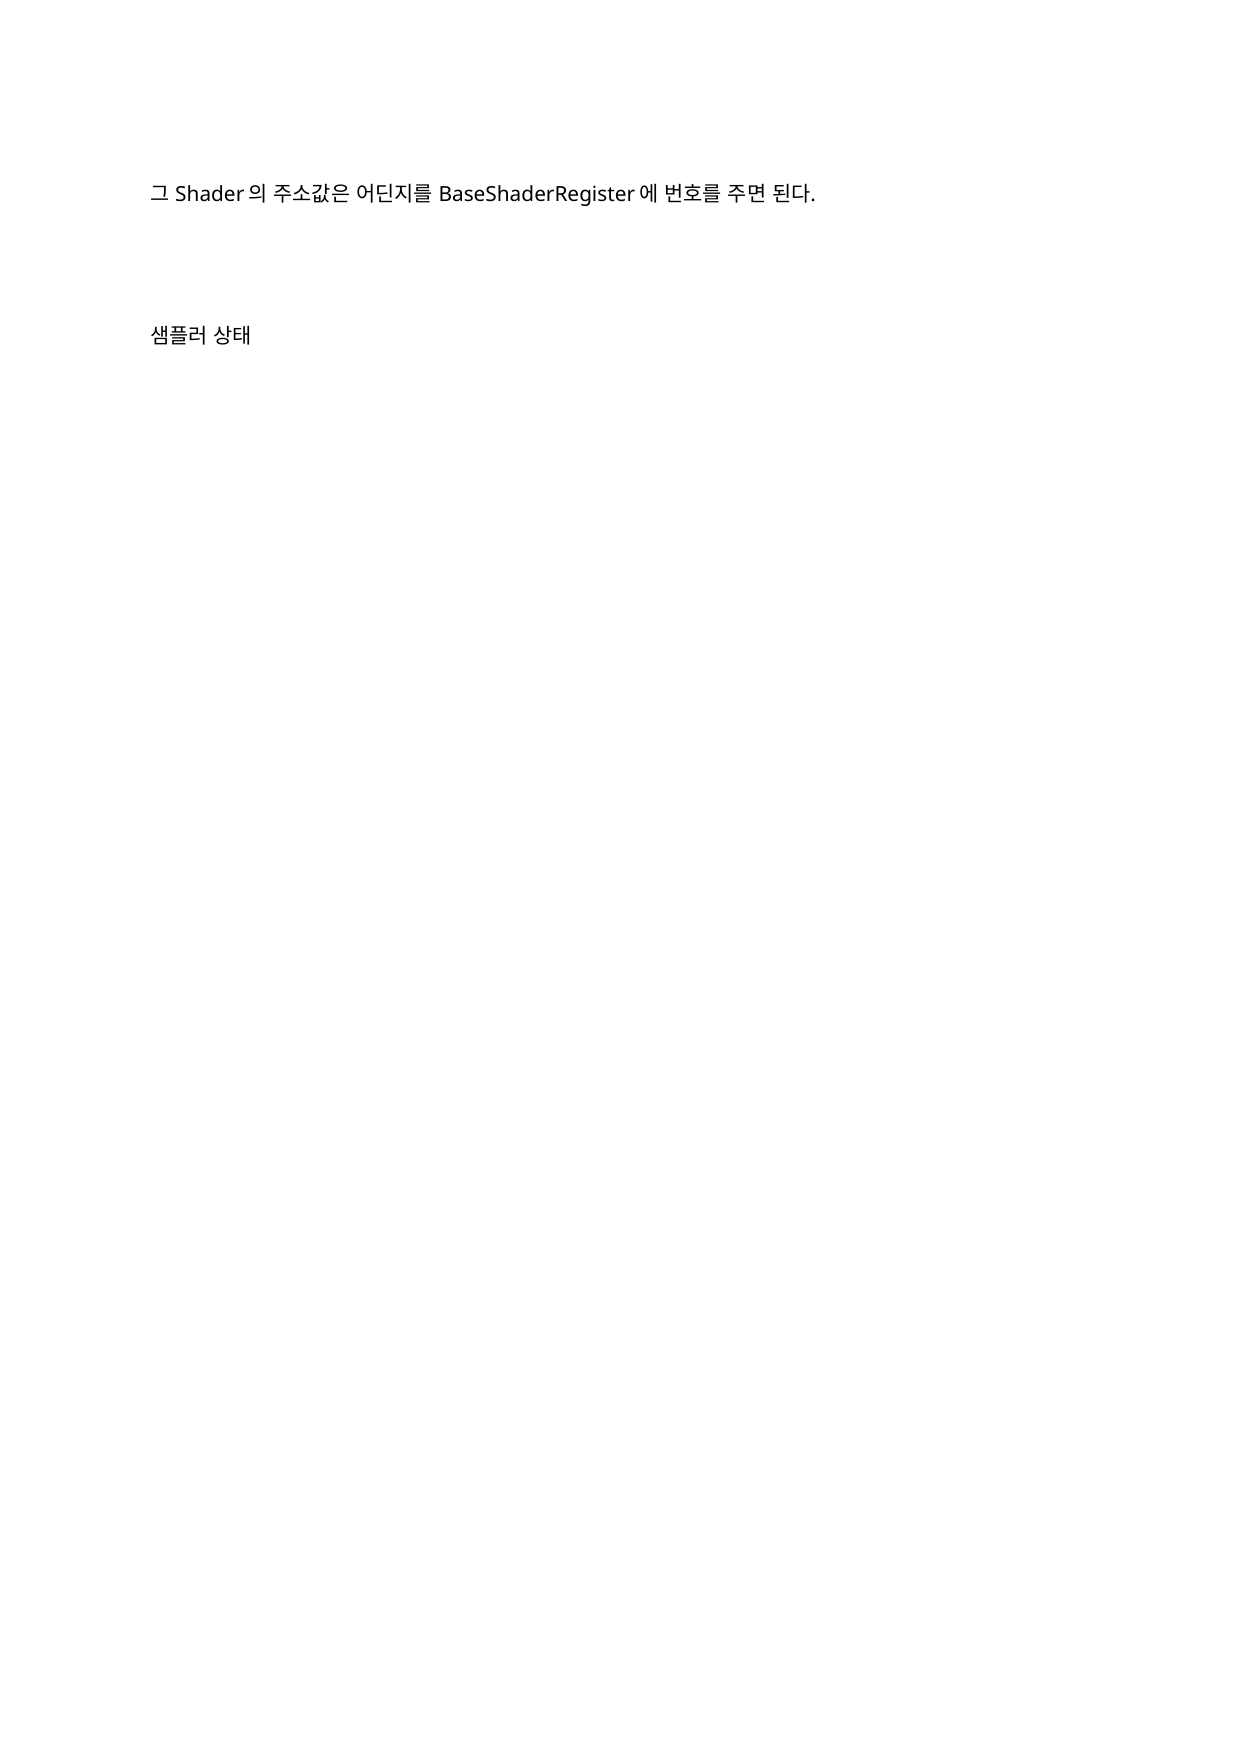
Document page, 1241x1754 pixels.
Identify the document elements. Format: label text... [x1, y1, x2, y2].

text 그 Shader의 주소값은 어딘지를 BaseShaderRegister에 번호를 주면 된다. [150, 177, 1090, 207]
text 샘플러 상태 [150, 319, 1090, 350]
